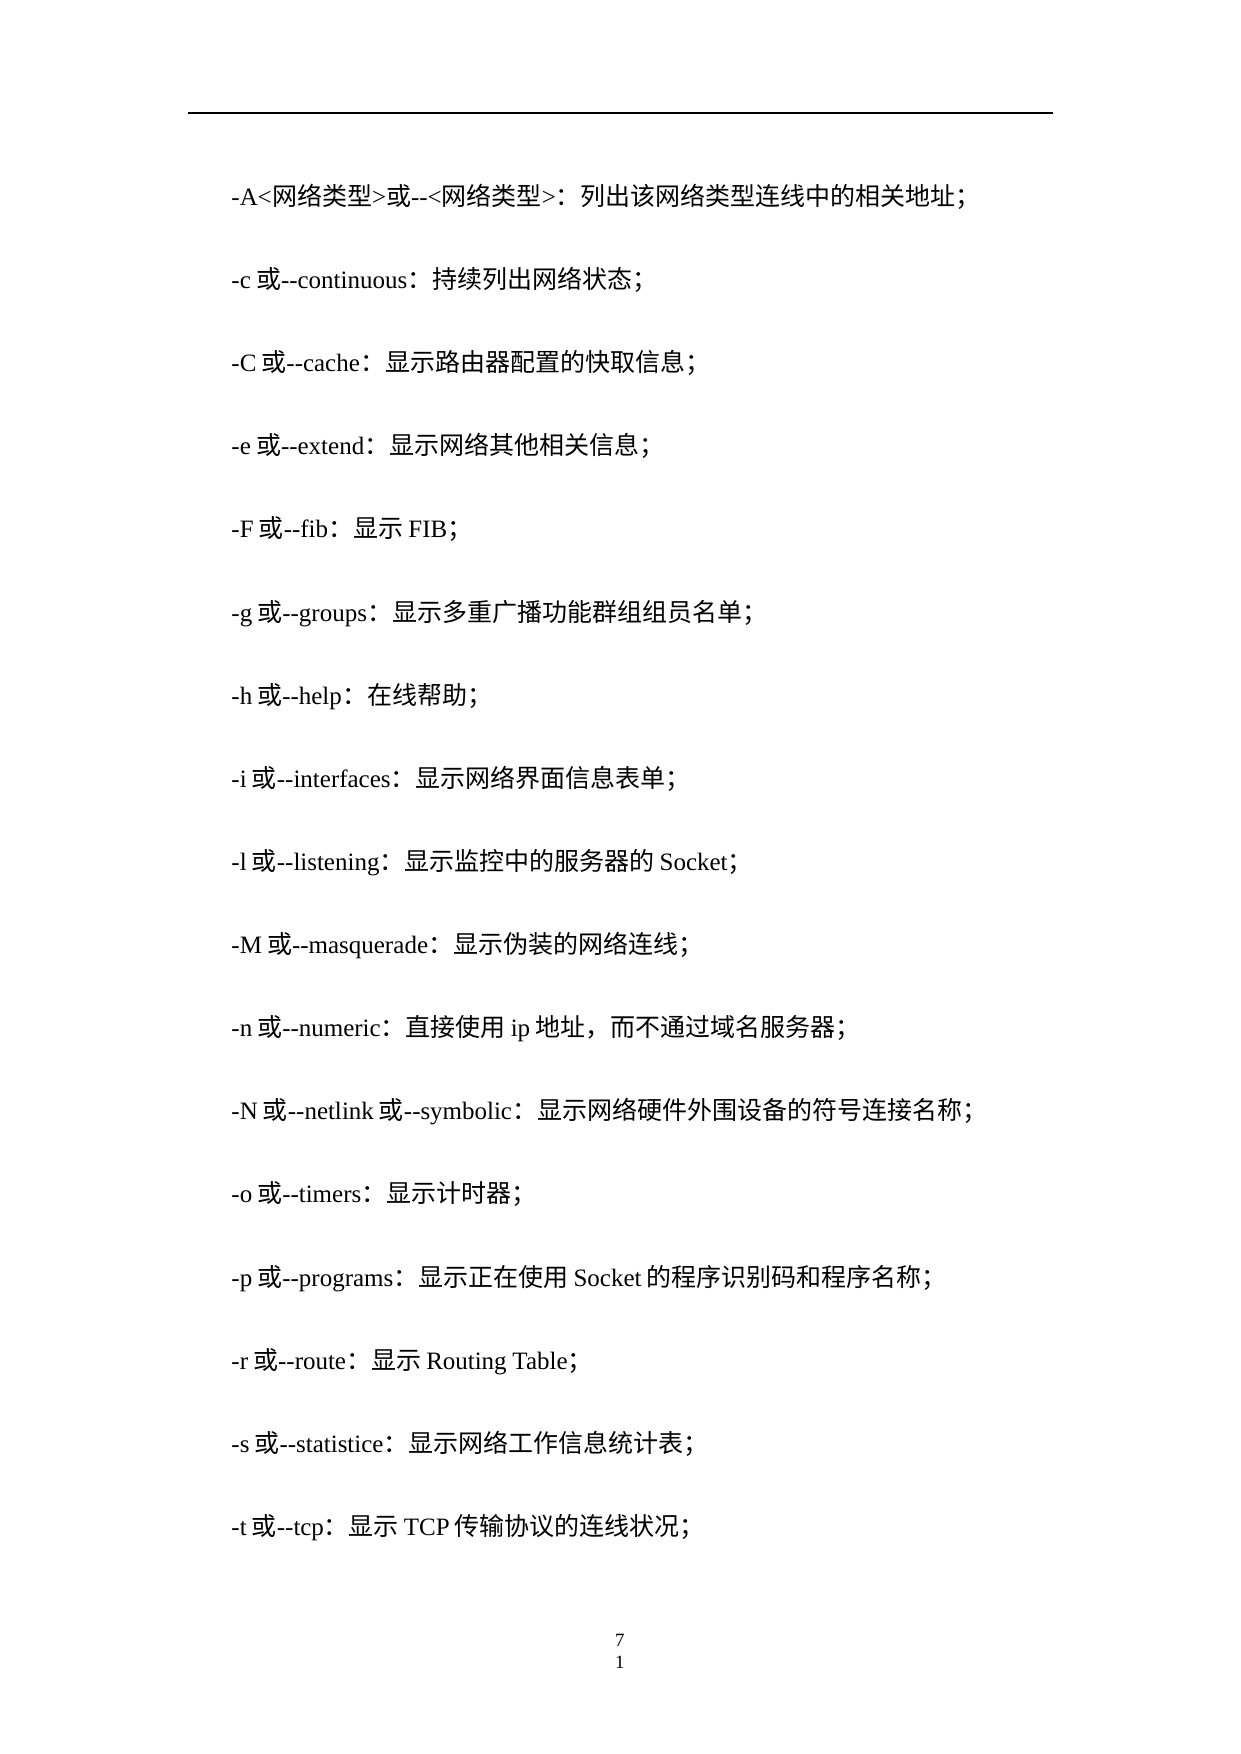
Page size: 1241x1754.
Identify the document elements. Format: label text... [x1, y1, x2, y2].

list -p或--programs：显示正在使用Socket的程序识别码和程序名称； [187, 1243, 1053, 1308]
list -C或--cache：显示路由器配置的快取信息； [187, 328, 1053, 393]
list -g或--groups：显示多重广播功能群组组员名单； [187, 578, 1053, 643]
list -t或--tcp：显示TCP传输协议的连线状况； [187, 1492, 1053, 1557]
list -l或--listening：显示监控中的服务器的Socket； [187, 827, 1053, 892]
list -o或--timers：显示计时器； [187, 1159, 1053, 1224]
list -M或--masquerade：显示伪装的网络连线； [187, 910, 1053, 975]
list -i或--interfaces：显示网络界面信息表单； [187, 744, 1053, 809]
list -h或--help：在线帮助； [187, 661, 1053, 726]
list -N或--netlink或--symbolic：显示网络硬件外围设备的符号连接名称； [187, 1076, 1053, 1141]
list -r或--route：显示Routing Table； [187, 1326, 1053, 1391]
list -A<网络类型>或--<网络类型>：列出该网络类型连线中的相关地址； [187, 162, 1053, 227]
list -n或--numeric：直接使用ip地址，而不通过域名服务器； [187, 993, 1053, 1058]
list -c或--continuous：持续列出网络状态； [187, 245, 1053, 310]
list -F或--fib：显示FIB； [187, 494, 1053, 559]
list -s或--statistice：显示网络工作信息统计表； [187, 1409, 1053, 1474]
list -e或--extend：显示网络其他相关信息； [187, 411, 1053, 476]
